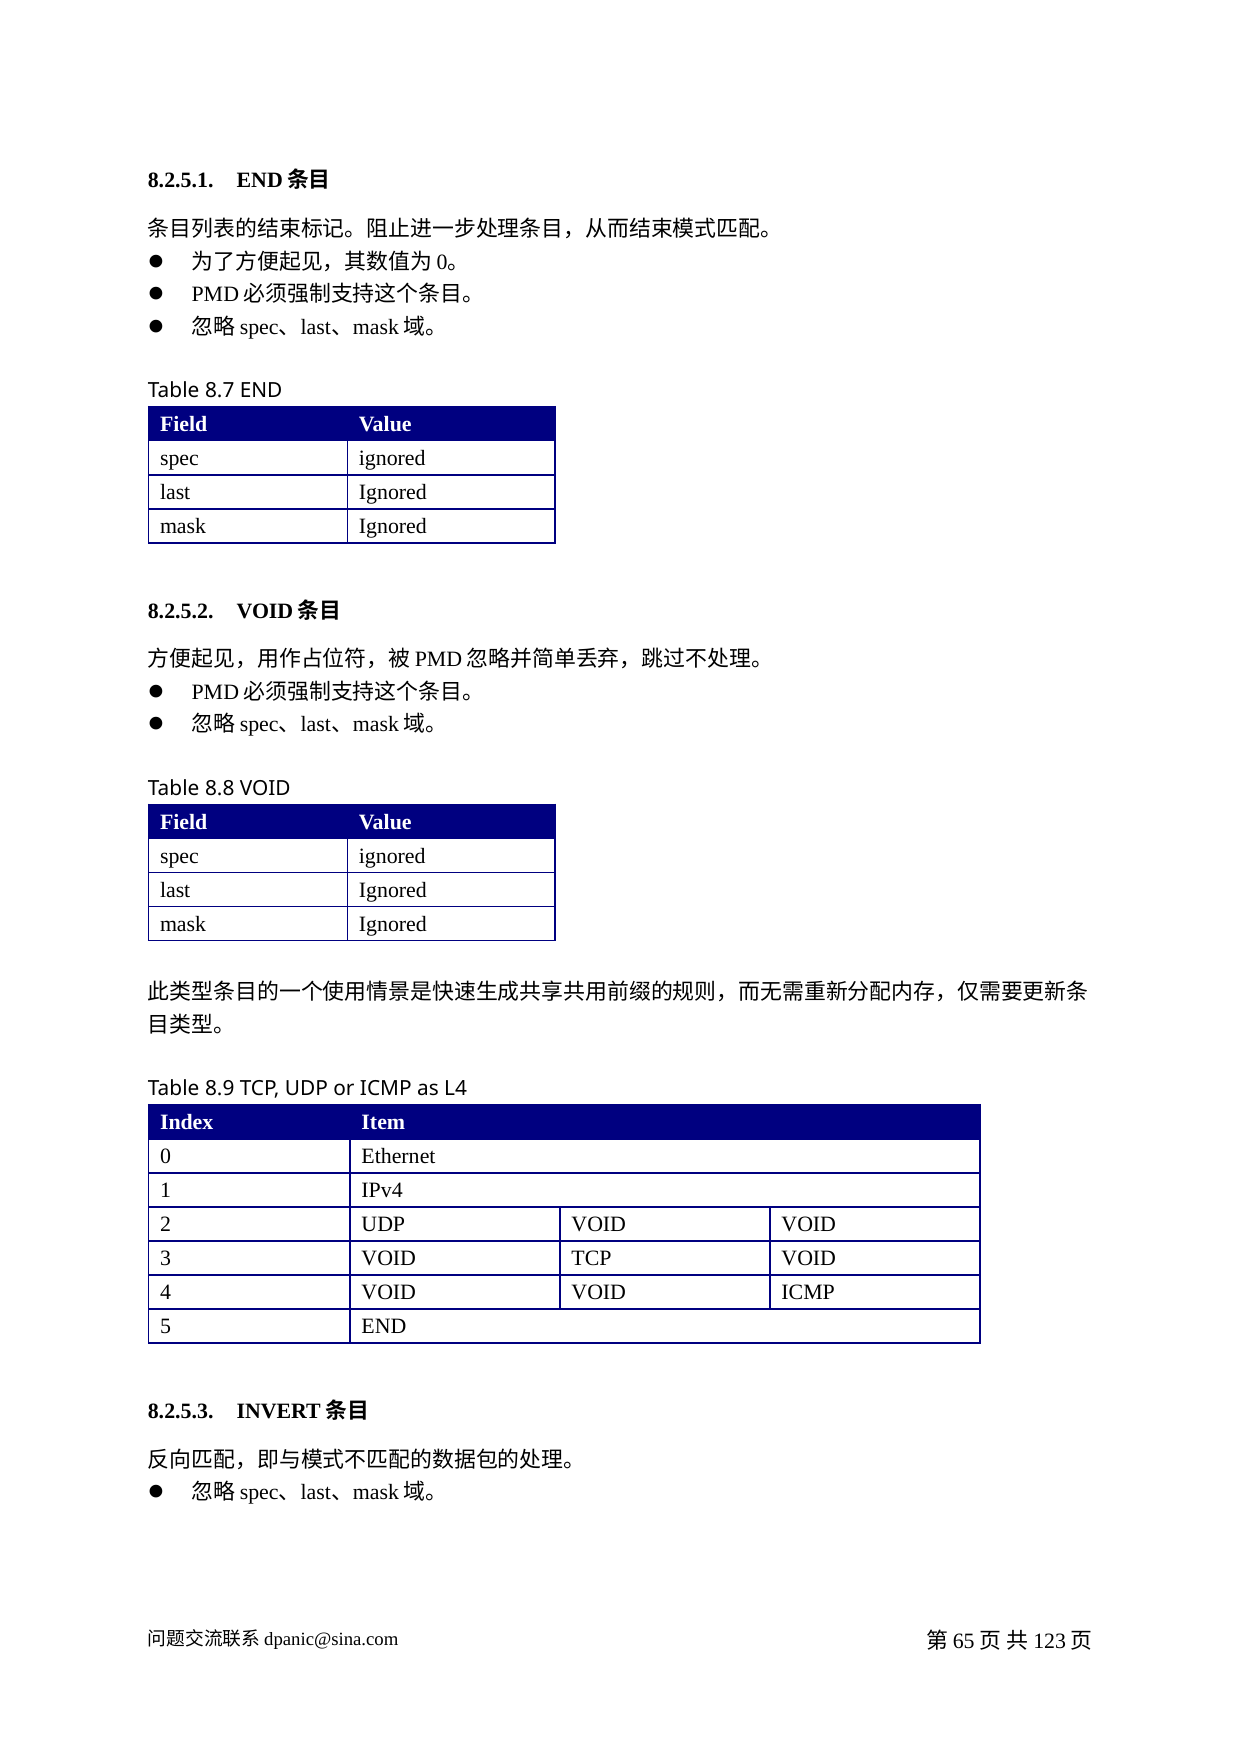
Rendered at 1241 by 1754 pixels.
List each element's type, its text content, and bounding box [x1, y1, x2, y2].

table_cell VOID [561, 1208, 769, 1240]
table_cell 3 [149, 1242, 349, 1274]
table_header Field [149, 407, 347, 440]
table_cell Ignored [348, 873, 554, 906]
table_cell Ignored [348, 476, 554, 508]
text Table 8.9 TCP, UDP or ICMP as L4 [148, 1071, 1092, 1104]
text 条目列表的结束标记。阻止进一步处理条目，从而结束模式匹配。 [148, 211, 1092, 243]
table_cell TCP [561, 1242, 769, 1274]
table_header Value [348, 805, 554, 838]
text 反向匹配，即与模式不匹配的数据包的处理。 [148, 1441, 1092, 1474]
table_cell ignored [348, 839, 554, 872]
table_header Value [348, 407, 554, 440]
list PMD必须强制支持这个条目。 [148, 673, 1092, 706]
table_cell Ignored [348, 907, 554, 940]
table_cell 2 [149, 1208, 349, 1240]
table_cell UDP [351, 1208, 559, 1240]
table_cell ICMP [771, 1276, 979, 1308]
table_cell 0 [149, 1140, 349, 1172]
table_cell Ethernet [351, 1140, 979, 1172]
table_cell VOID [771, 1208, 979, 1240]
list 忽略spec、last、mask域。 [148, 308, 1092, 341]
table_cell last [149, 873, 347, 906]
table_cell VOID [561, 1276, 769, 1308]
table_header Field [149, 805, 347, 838]
table_header Index [149, 1106, 349, 1138]
table_header Item [351, 1106, 979, 1138]
text Table 8.7 END [148, 373, 1092, 406]
table_cell last [149, 476, 347, 508]
table_cell Ignored [348, 510, 554, 542]
table_cell spec [149, 441, 347, 474]
text Table 8.8 VOID [148, 771, 1092, 803]
subtitle END条目 [148, 162, 1092, 194]
table_cell VOID [351, 1242, 559, 1274]
table_cell 4 [149, 1276, 349, 1308]
table_cell VOID [771, 1242, 979, 1274]
table_cell VOID [351, 1276, 559, 1308]
table_cell IPv4 [351, 1174, 979, 1206]
table_cell END [351, 1310, 979, 1342]
list 忽略spec、last、mask域。 [148, 1474, 1092, 1506]
list 忽略spec、last、mask域。 [148, 706, 1092, 738]
table_cell 5 [149, 1310, 349, 1342]
table_cell mask [149, 510, 347, 542]
text 此类型条目的一个使用情景是快速生成共享共用前缀的规则，而无需重新分配内存，仅需要更新条目类型。 [148, 974, 1092, 1039]
text 方便起见，用作占位符，被PMD忽略并简单丢弃，跳过不处理。 [148, 641, 1092, 673]
table_cell ignored [348, 441, 554, 474]
table_cell mask [149, 907, 347, 940]
table_cell 1 [149, 1174, 349, 1206]
subtitle INVERT条目 [148, 1393, 1092, 1425]
list 为了方便起见，其数值为0。 [148, 243, 1092, 276]
subtitle VOID条目 [148, 592, 1092, 625]
table_cell spec [149, 839, 347, 872]
list PMD必须强制支持这个条目。 [148, 276, 1092, 308]
